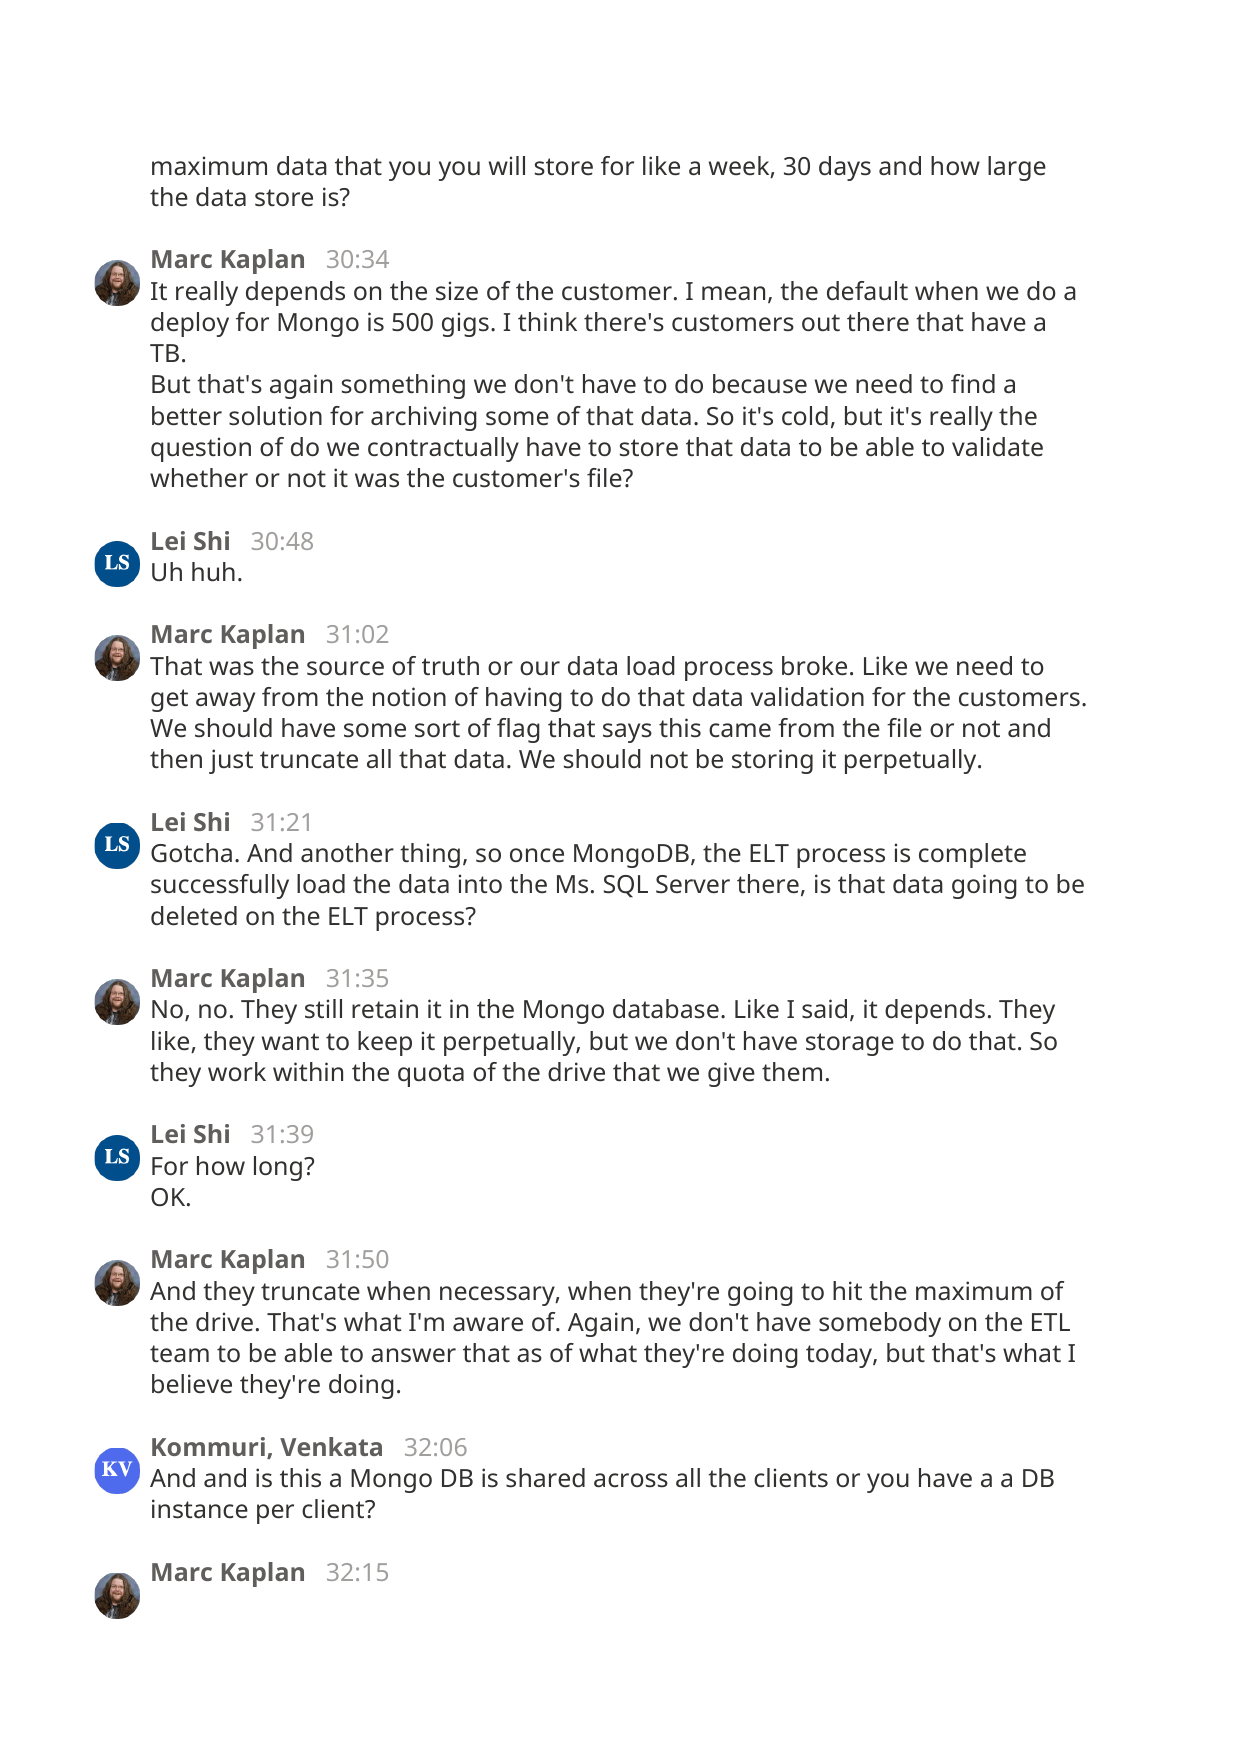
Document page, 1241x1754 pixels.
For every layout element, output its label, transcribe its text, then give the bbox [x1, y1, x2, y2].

picture [94, 541, 140, 587]
picture [94, 260, 140, 306]
text Lei Shi 31:39 For how long? OK. [150, 1087, 1090, 1212]
text Lei Shi 31:21 Gotcha. And another thing, so once MongoDB, the ELT process is complete successfully load the data into the Ms. SQL Server there, is that data going to be deleted on the ELT process? [150, 775, 1090, 931]
text Marc Kaplan 30:34 It really depends on the size of the customer. I mean, the default when we do a deploy for Mongo is 500 gigs. I think there's customers out there that have a TB. But that's again something we don't have to do because we need to find a better solution for archiving some of that data. So it's cold, but it's really the question of do we contractually have to store that data to be able to validate whether or not it was the customer's file? [150, 212, 1090, 494]
picture [94, 1135, 140, 1181]
text Marc Kaplan 31:02 That was the source of truth or our data load process broke. Like we need to get away from the notion of having to do that data validation for the customers. We should have some sort of flag that says this came from the file or not and then just truncate all that data. We should not be storing it perpetually. [150, 587, 1090, 775]
picture [94, 979, 140, 1025]
text Lei Shi 30:48 Uh huh. [150, 494, 1090, 587]
text Marc Kaplan 31:50 And they truncate when necessary, when they're going to hit the maximum of the drive. That's what I'm aware of. Again, we don't have somebody on the ETL team to be able to answer that as of what they're doing today, but that's what I believe they're doing. [150, 1212, 1090, 1400]
picture [94, 1573, 140, 1619]
picture [94, 1260, 140, 1306]
picture [94, 1448, 140, 1494]
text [150, 150, 1090, 212]
picture [94, 635, 140, 681]
text Kommuri, Venkata 32:06 And and is this a Mongo DB is shared across all the clients or you have a a DB instance per client? [150, 1400, 1090, 1525]
picture [94, 823, 140, 869]
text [150, 1525, 1090, 1587]
text Marc Kaplan 31:35 No, no. They still retain it in the Mongo database. Like I said, it depends. They like, they want to keep it perpetually, but we don't have storage to do that. So they work within the quota of the drive that we give them. [150, 931, 1090, 1087]
